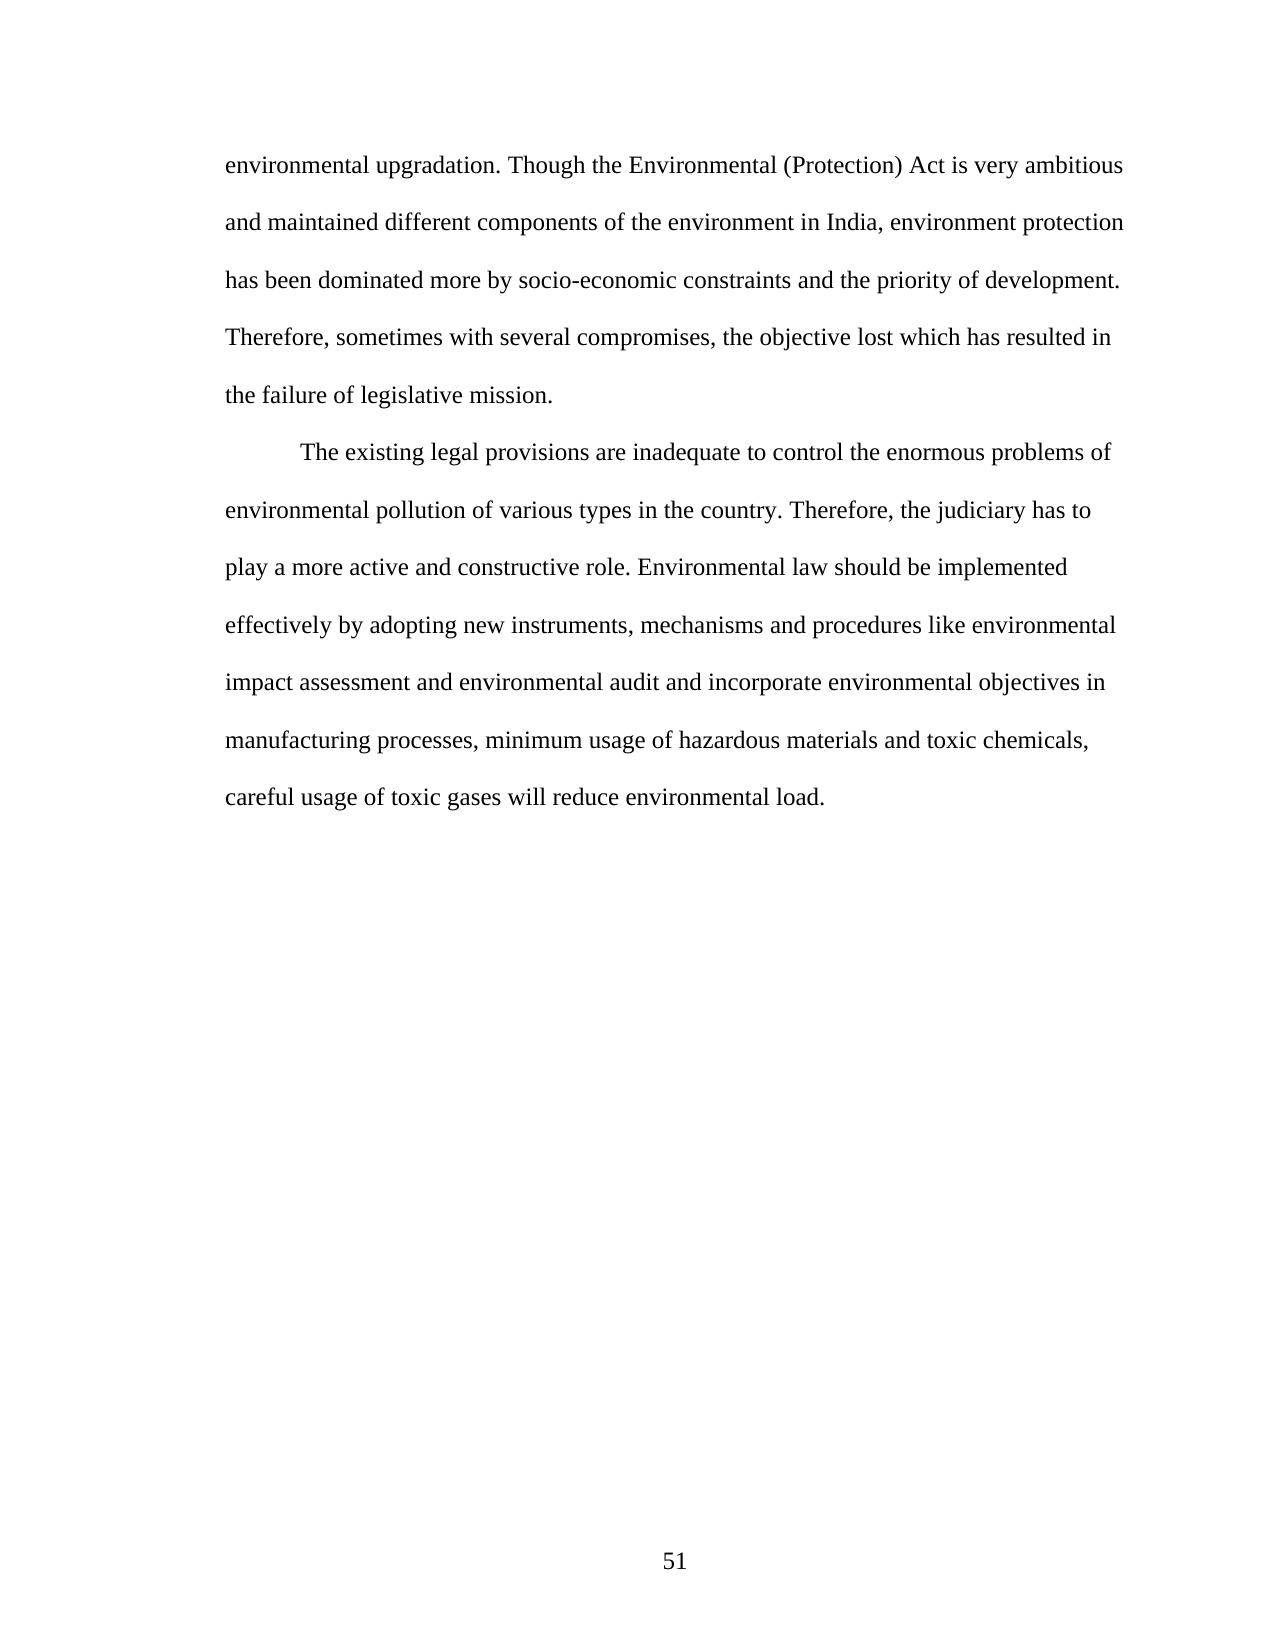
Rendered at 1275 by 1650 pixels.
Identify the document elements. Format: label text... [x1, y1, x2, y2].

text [225, 150, 1125, 409]
text The existing legal provisions are inadequate to control the enormous problems of environmental pollution of various types in the country. Therefore, the judiciary has to play a more active and constructive role. Environmental law should be implemented effectively by adopting new instruments, mechanisms and procedures like environmental impact assessment and environmental audit and incorporate environmental objectives in manufacturing processes, minimum usage of hazardous materials and toxic chemicals, careful usage of toxic gases will reduce environmental load. [225, 437, 1125, 811]
